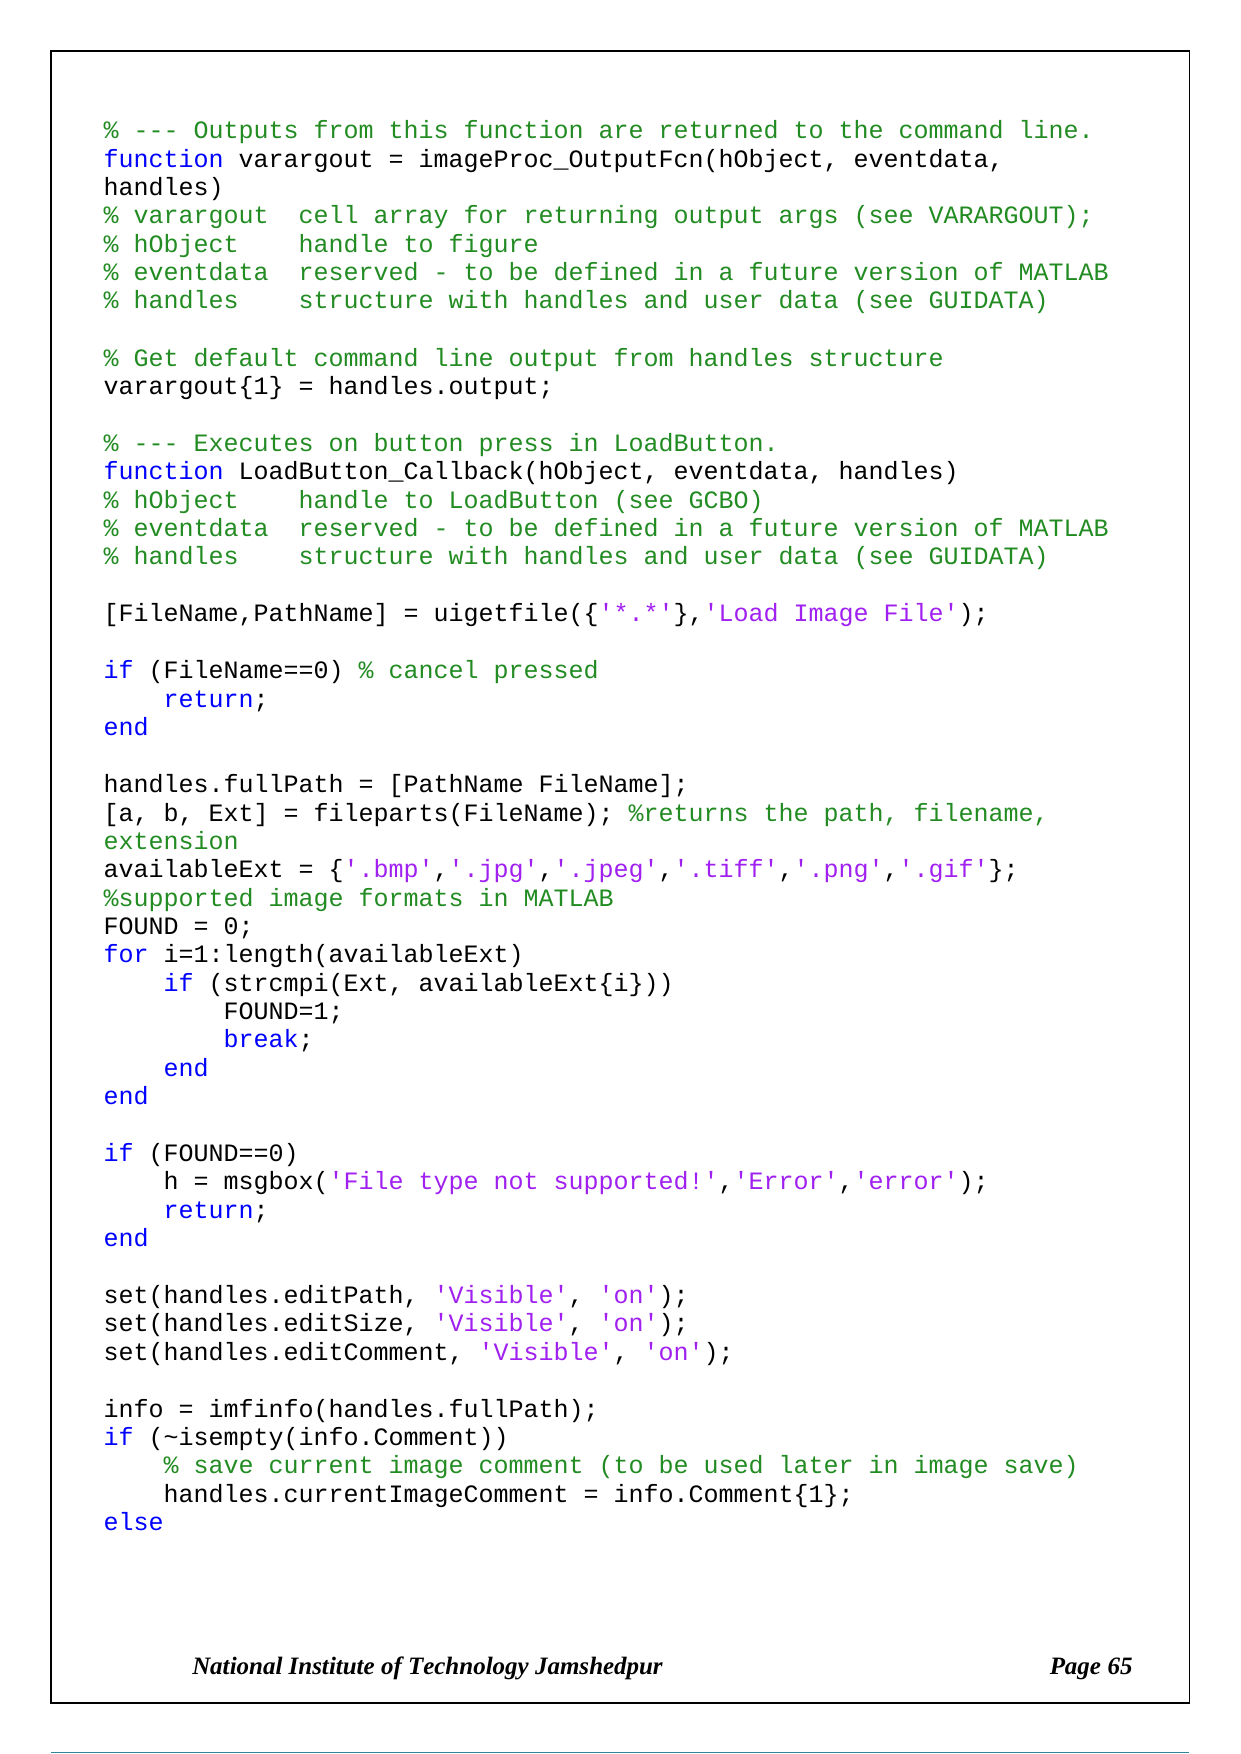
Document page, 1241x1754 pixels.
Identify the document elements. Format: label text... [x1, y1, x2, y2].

text availableExt = {'.bmp','.jpg','.jpeg','.tiff','.png','.gif'}; %supported image formats in MATLAB [103, 857, 1137, 913]
text varargout{1} = handles.output; [103, 373, 1137, 402]
text set(handles.editPath, 'Visible', 'on'); [103, 1283, 1137, 1311]
text % save current image comment (to be used later in image save) [103, 1453, 1137, 1481]
text FOUND = 0; [103, 913, 1137, 942]
text return; [103, 1197, 1137, 1226]
text handles.currentImageComment = info.Comment{1}; [103, 1481, 1137, 1510]
text if (strcmpi(Ext, availableExt{i})) [103, 970, 1137, 998]
text function varargout = imageProc_OutputFcn(hObject, eventdata, handles) [103, 146, 1137, 203]
text if (FileName==0) % cancel pressed [103, 658, 1137, 686]
text FOUND=1; [103, 998, 1137, 1027]
text % --- Executes on button press in LoadButton. [103, 431, 1137, 459]
text [FileName,PathName] = uigetfile({'*.*'},'Load Image File'); [103, 601, 1137, 629]
text if (FOUND==0) [103, 1141, 1137, 1169]
text % hObject handle to figure [103, 231, 1137, 260]
text [a, b, Ext] = fileparts(FileName); %returns the path, filename, extension [103, 800, 1137, 857]
text % handles structure with handles and user data (see GUIDATA) [103, 288, 1137, 316]
text break; [103, 1027, 1137, 1055]
text set(handles.editSize, 'Visible', 'on'); [103, 1311, 1137, 1339]
text % --- Outputs from this function are returned to the command line. [103, 118, 1137, 146]
text end [103, 715, 1137, 743]
text else [103, 1510, 1137, 1538]
text for i=1:length(availableExt) [103, 942, 1137, 970]
text h = msgbox('File type not supported!','Error','error'); [103, 1169, 1137, 1197]
text if (~isempty(info.Comment)) [103, 1425, 1137, 1453]
text % eventdata reserved - to be defined in a future version of MATLAB [103, 516, 1137, 544]
text end [103, 1226, 1137, 1254]
text % eventdata reserved - to be defined in a future version of MATLAB [103, 260, 1137, 288]
text % hObject handle to LoadButton (see GCBO) [103, 487, 1137, 516]
text % Get default command line output from handles structure [103, 345, 1137, 373]
text set(handles.editComment, 'Visible', 'on'); [103, 1339, 1137, 1368]
text end [103, 1083, 1137, 1112]
text return; [103, 686, 1137, 715]
text handles.fullPath = [PathName FileName]; [103, 772, 1137, 800]
text end [103, 1055, 1137, 1083]
text % varargout cell array for returning output args (see VARARGOUT); [103, 203, 1137, 231]
text function LoadButton_Callback(hObject, eventdata, handles) [103, 459, 1137, 487]
text info = imfinfo(handles.fullPath); [103, 1396, 1137, 1425]
text % handles structure with handles and user data (see GUIDATA) [103, 544, 1137, 572]
